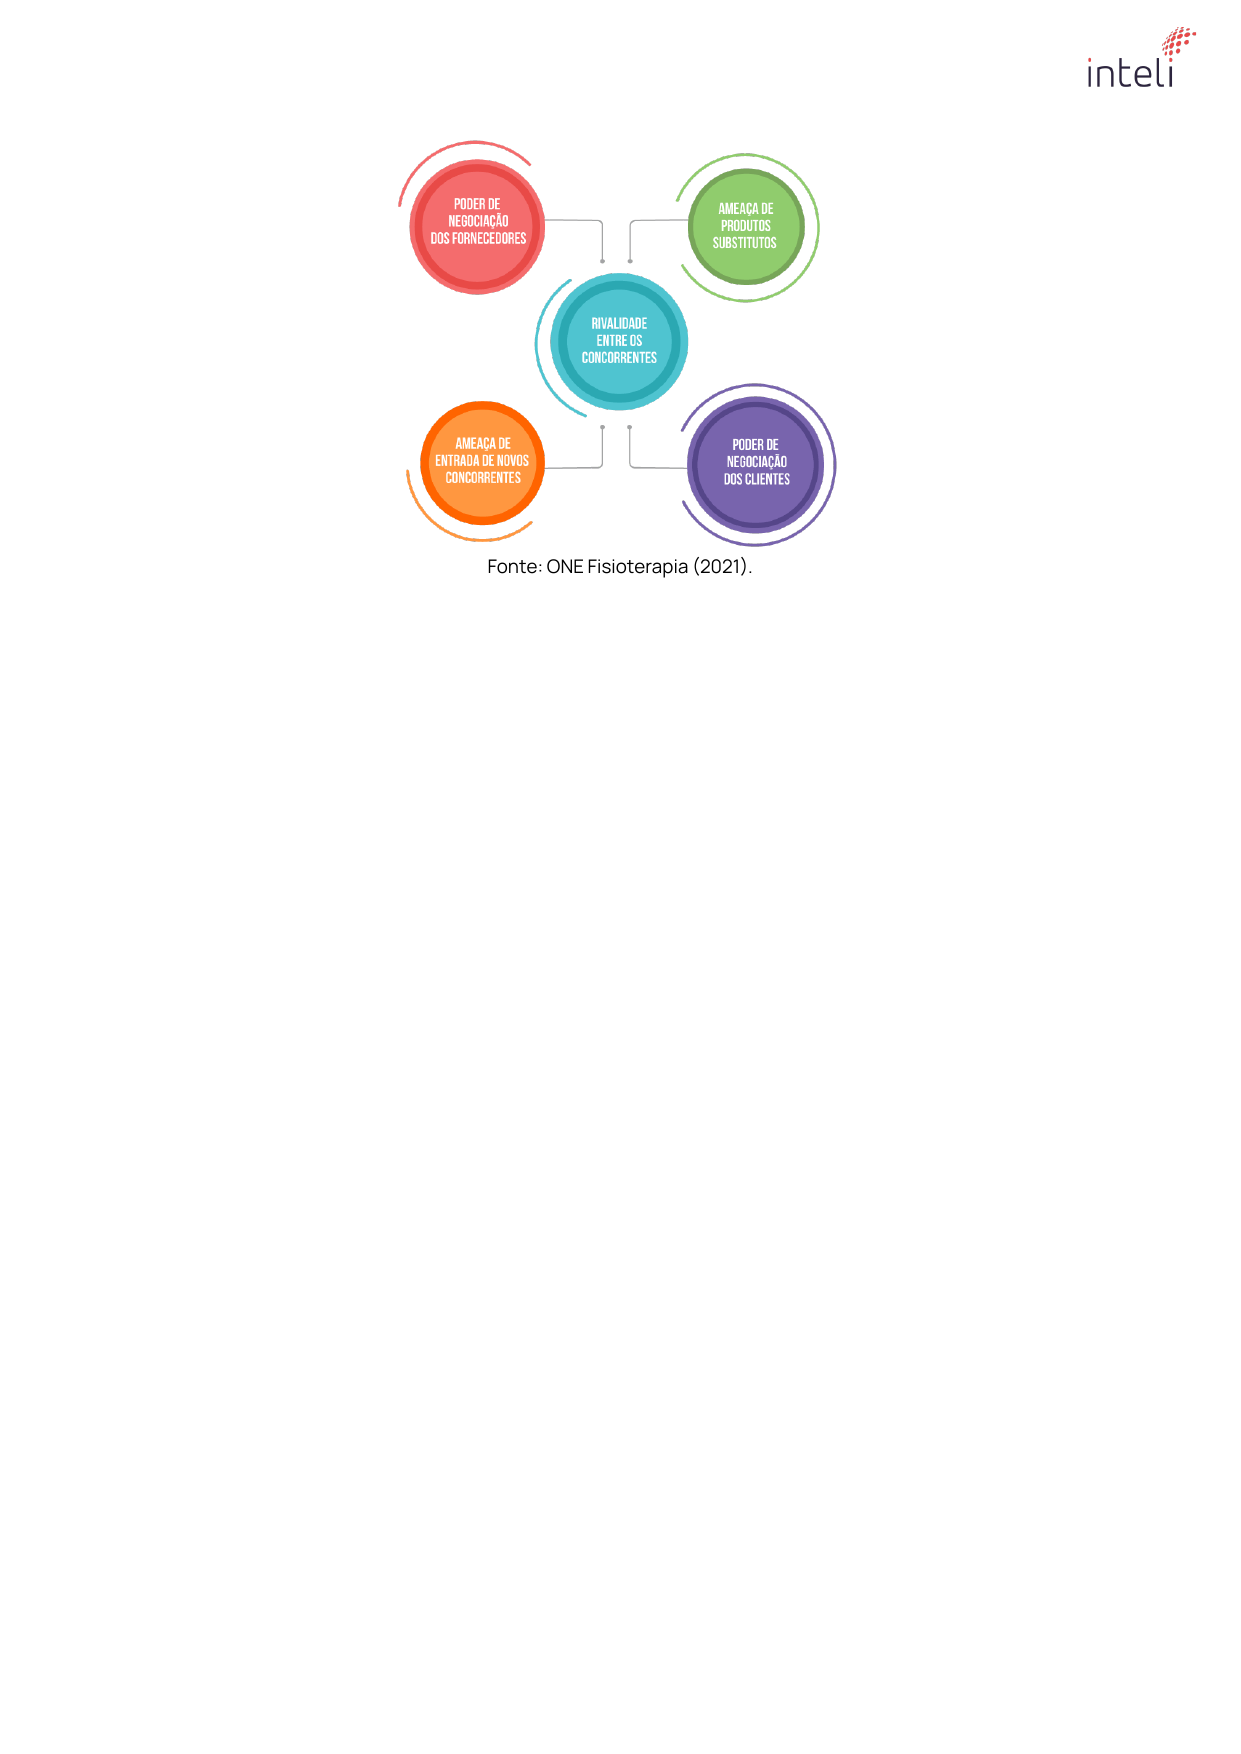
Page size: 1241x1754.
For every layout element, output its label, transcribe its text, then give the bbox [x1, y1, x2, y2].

picture [1088, 27, 1197, 87]
text Fonte: ONE Fisioterapia (2021). [118, 553, 1122, 579]
picture [374, 123, 867, 554]
